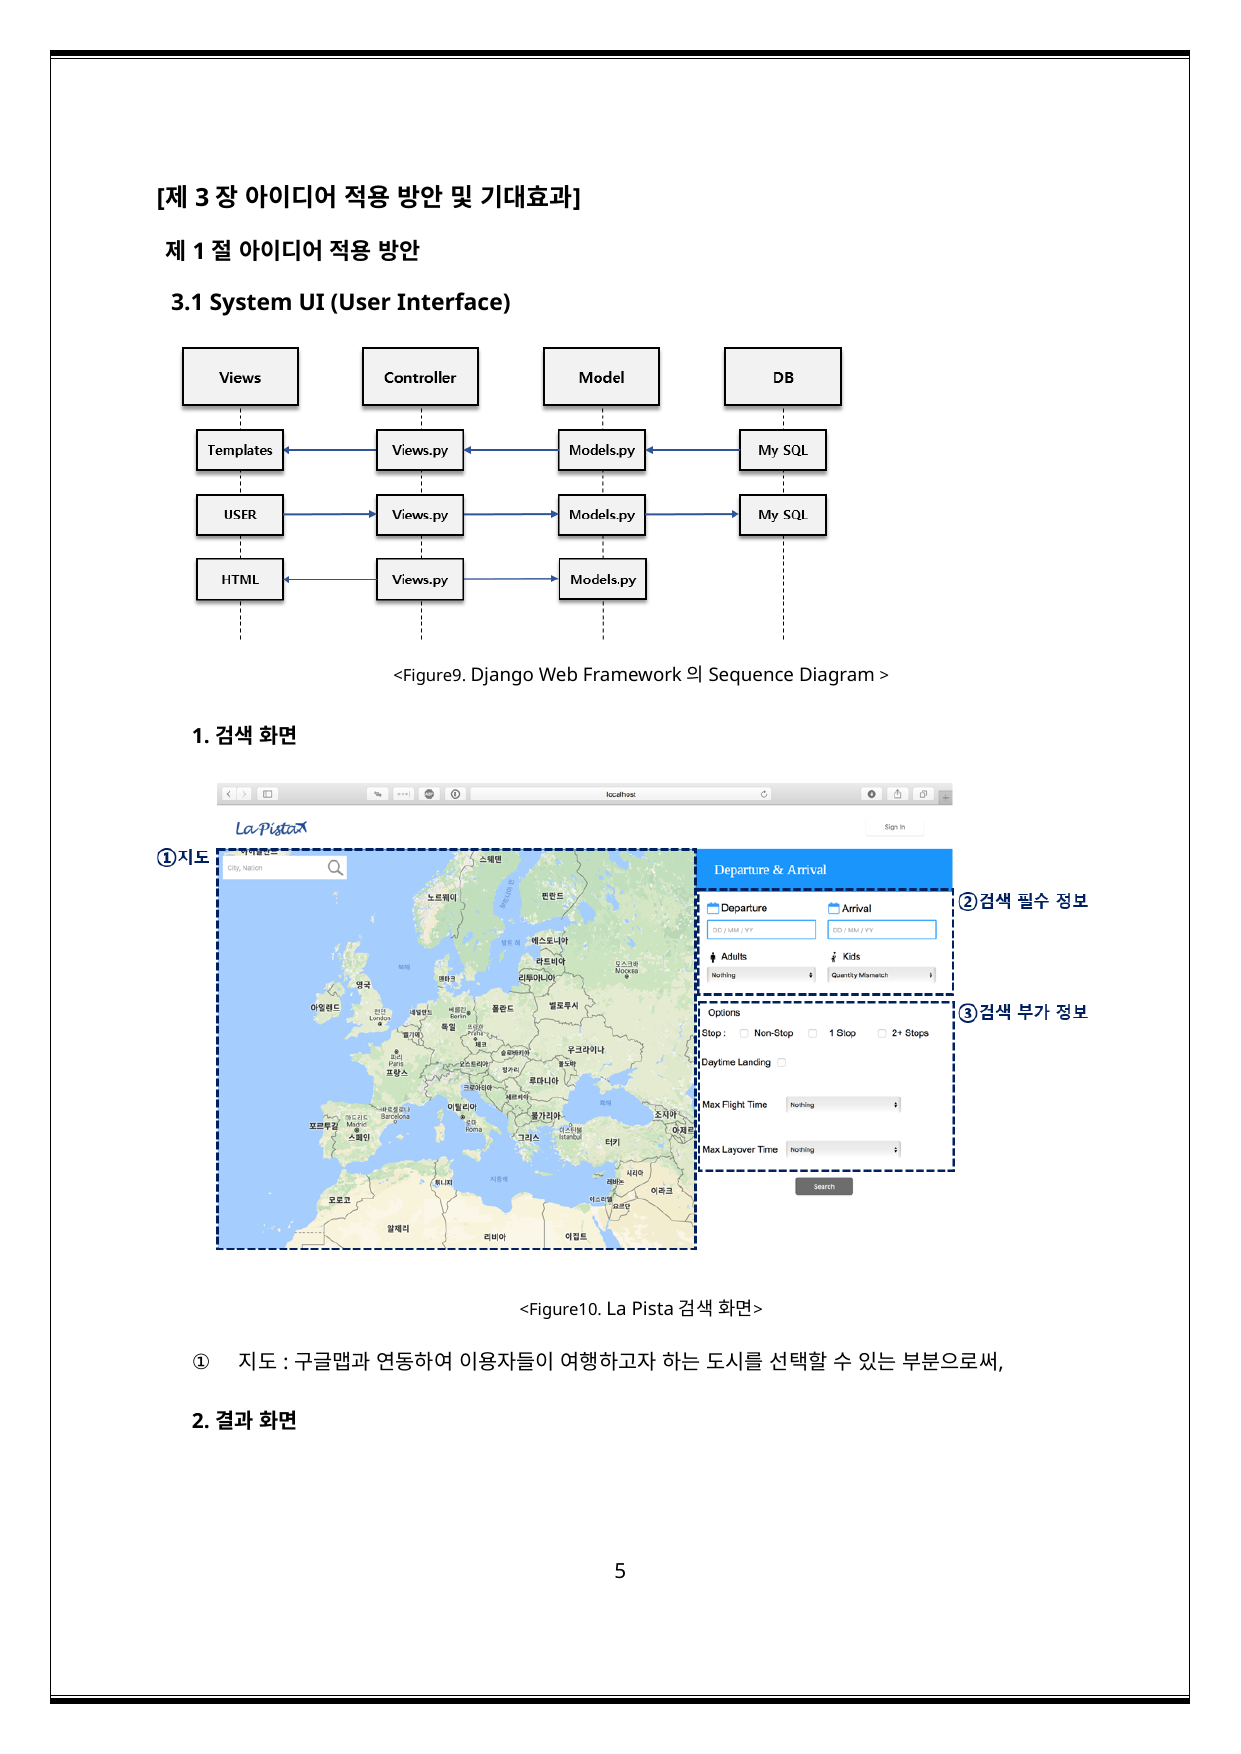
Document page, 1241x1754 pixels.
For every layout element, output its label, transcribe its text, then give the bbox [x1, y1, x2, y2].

picture [150, 779, 1126, 1264]
list 지도 : 구글맵과 연동하여 이용자들이 여행하고자 하는 도시를 선택할 수 있는 부분으로써, [192, 1345, 1090, 1376]
subtitle [제 3 장 아이디어 적용 방안 및 기대효과] [150, 177, 1090, 213]
text 3.1 System UI (User Interface) [171, 285, 1090, 317]
text 제 1 절 아이디어 적용 방안 [165, 233, 1090, 266]
text 2. 결과 화면 [192, 1405, 1090, 1435]
text 1. 검색 화면 [192, 720, 1090, 750]
text <Figure9. Django Web Framework의 Sequence Diagram > [192, 659, 1090, 686]
text <Figure10. La Pista 검색 화면> [192, 1293, 1090, 1320]
picture [170, 335, 852, 641]
